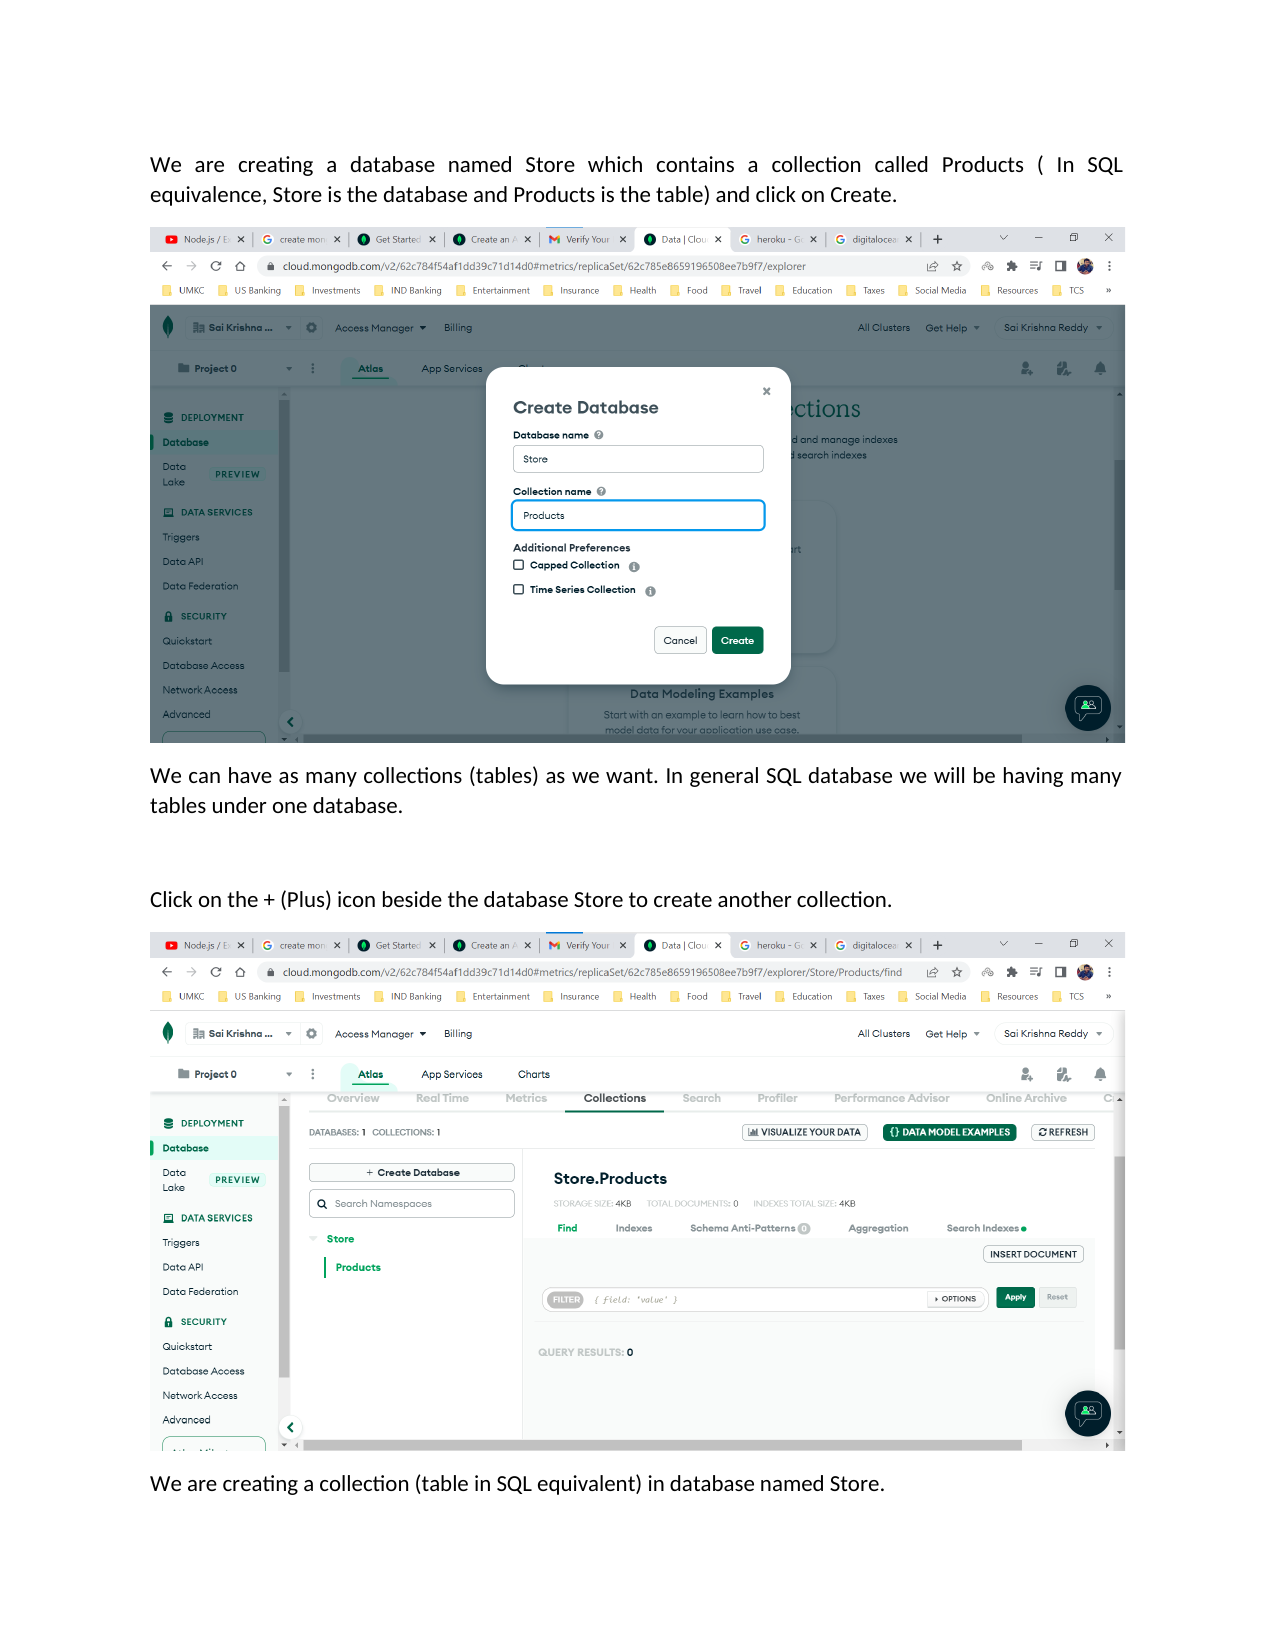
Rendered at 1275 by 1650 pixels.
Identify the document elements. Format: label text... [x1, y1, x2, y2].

text Click on the + (Plus) icon beside the database Store to create another collection. [150, 885, 1125, 913]
picture [150, 932, 1125, 1451]
text We are creating a collection (table in SQL equivalent) in database named Store. [150, 1469, 1125, 1497]
text We are creating a database named Store which contains a collection called Products ( In SQL equivalence, Store is the database and Products is the table) and click on Create. [150, 150, 1125, 208]
picture [150, 227, 1125, 743]
text We can have as many collections (tables) as we want. In general SQL database we will be having many tables under one database. [150, 761, 1125, 819]
